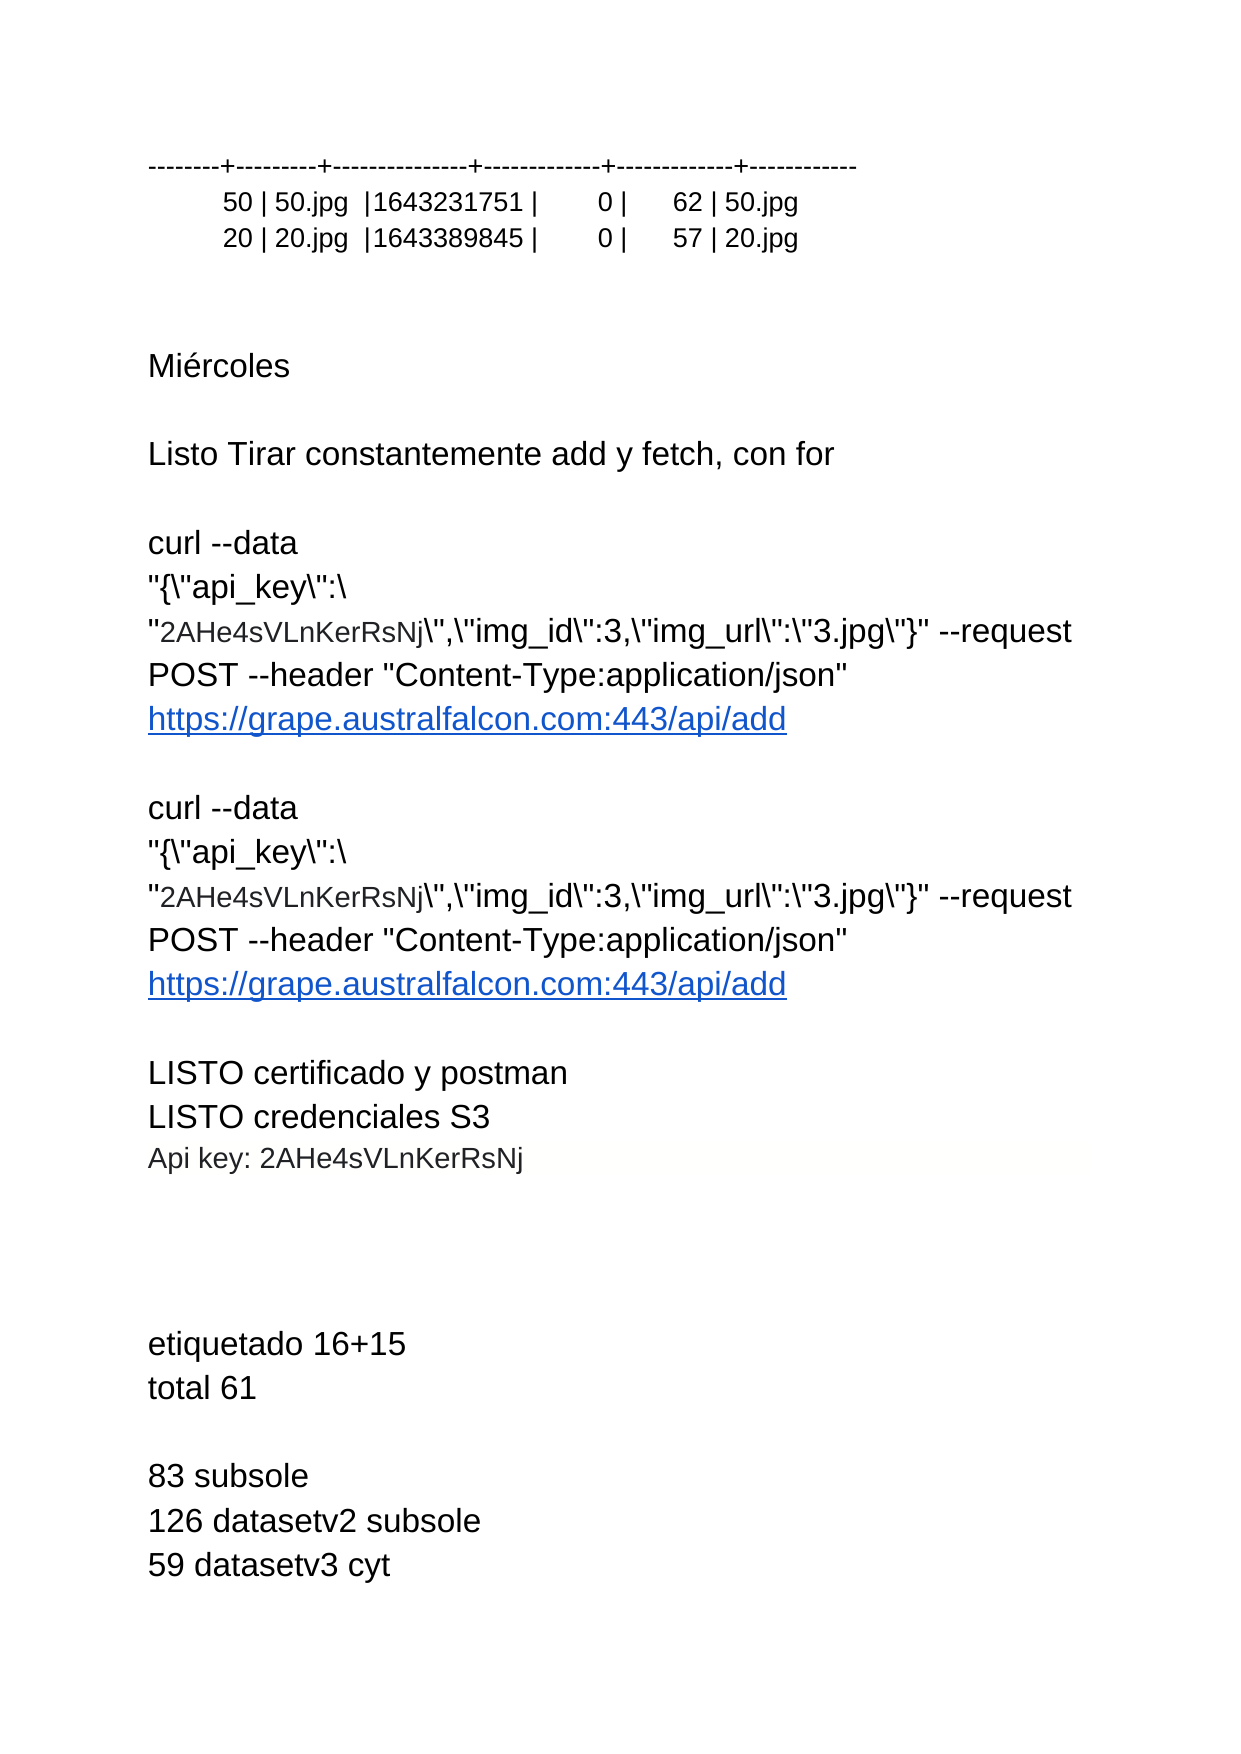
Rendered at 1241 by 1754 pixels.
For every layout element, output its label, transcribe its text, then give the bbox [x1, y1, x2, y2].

text 126 datasetv2 subsole [148, 1501, 1090, 1539]
text total 61 [148, 1368, 1090, 1407]
text 50 | 50.jpg | 1643231751 | 0 | 62 | 50.jpg [148, 186, 1090, 217]
text 59 datasetv3 cyt [148, 1545, 1090, 1583]
text --------+---------+---------------+-------------+-------------+------------ [148, 150, 1090, 181]
text curl --data "{\"api_key\":\"2AHe4sVLnKerRsNj\",\"img_id\":3,\"img_url\":\"3.jpg\"}" --request POST --header "Content-Type:application/json" https://grape.australfalcon.com:443/api/add [148, 788, 1090, 1003]
text 20 | 20.jpg | 1643389845 | 0 | 57 | 20.jpg [148, 222, 1090, 253]
text Miércoles [148, 346, 1090, 384]
text curl --data "{\"api_key\":\"2AHe4sVLnKerRsNj\",\"img_id\":3,\"img_url\":\"3.jpg\"}" --request POST --header "Content-Type:application/json" https://grape.australfalcon.com:443/api/add [148, 523, 1090, 738]
text LISTO certificado y postman [148, 1053, 1090, 1091]
text Listo Tirar constantemente add y fetch, con for [148, 434, 1090, 473]
text Api key: 2AHe4sVLnKerRsNj [148, 1141, 1090, 1175]
text etiquetado 16+15 [148, 1324, 1090, 1362]
text LISTO credenciales S3 [148, 1097, 1090, 1135]
text 83 subsole [148, 1456, 1090, 1495]
